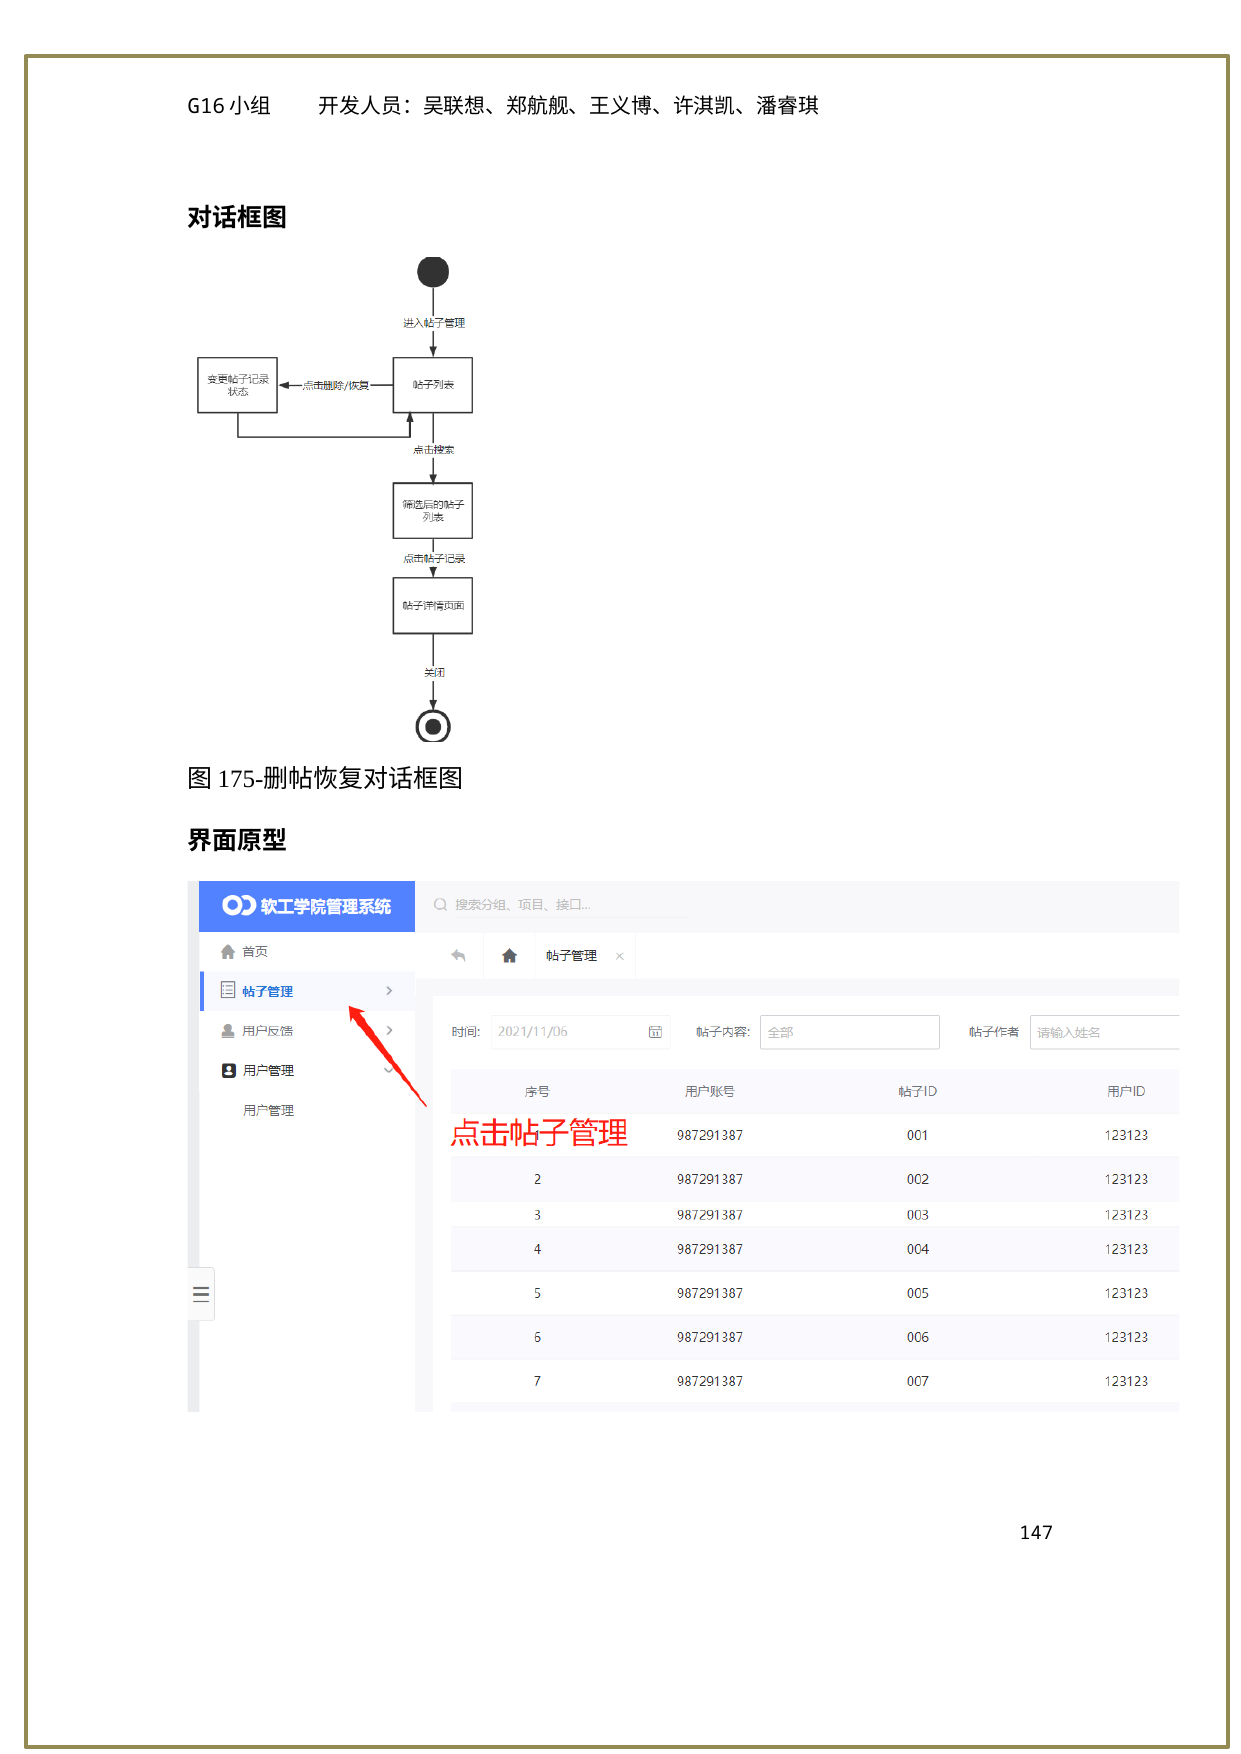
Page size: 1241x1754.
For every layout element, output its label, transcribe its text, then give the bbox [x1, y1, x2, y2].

picture [187, 881, 1180, 1412]
subtitle 界面原型 [187, 821, 1053, 857]
text 图175-删帖恢复对话框图 [187, 754, 1053, 796]
picture [187, 257, 522, 742]
subtitle 对话框图 [187, 197, 1053, 233]
